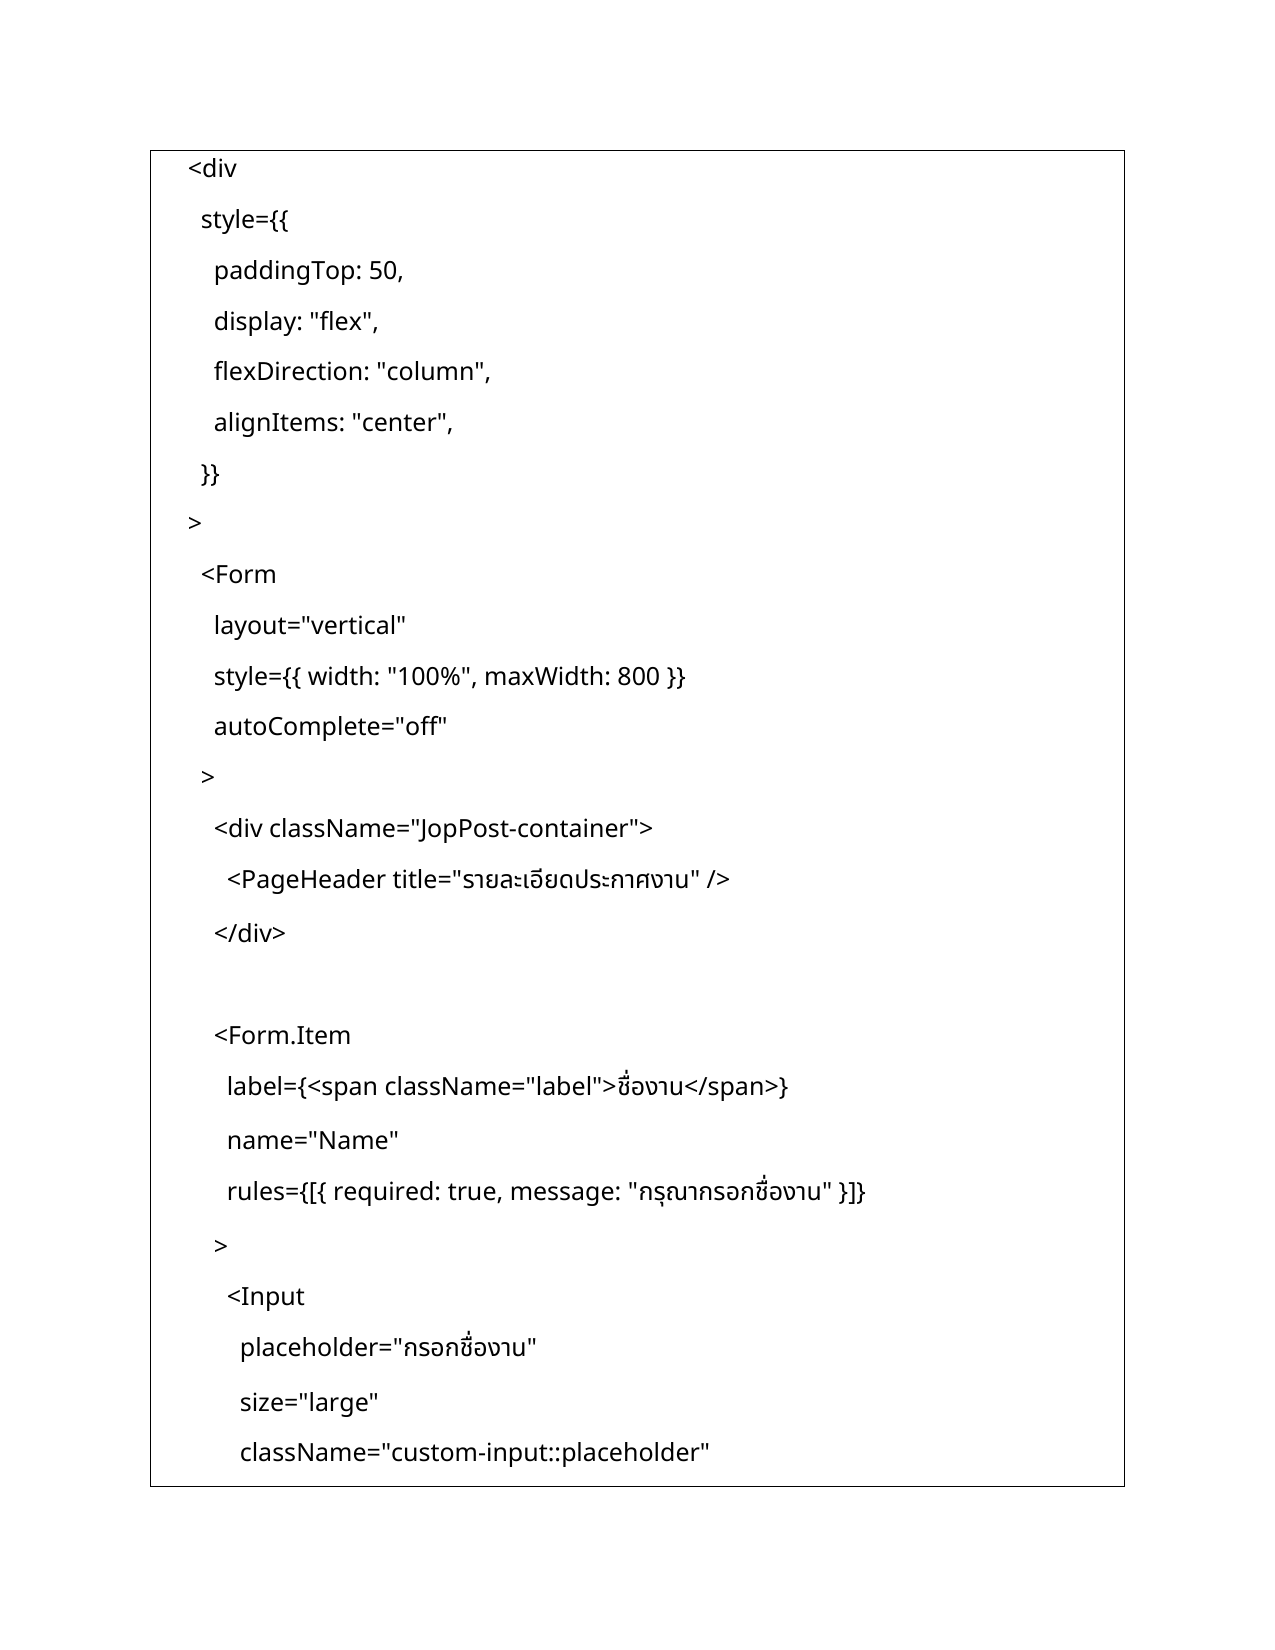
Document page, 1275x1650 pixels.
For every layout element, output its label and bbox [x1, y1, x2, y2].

table_header [151, 151, 1124, 1486]
